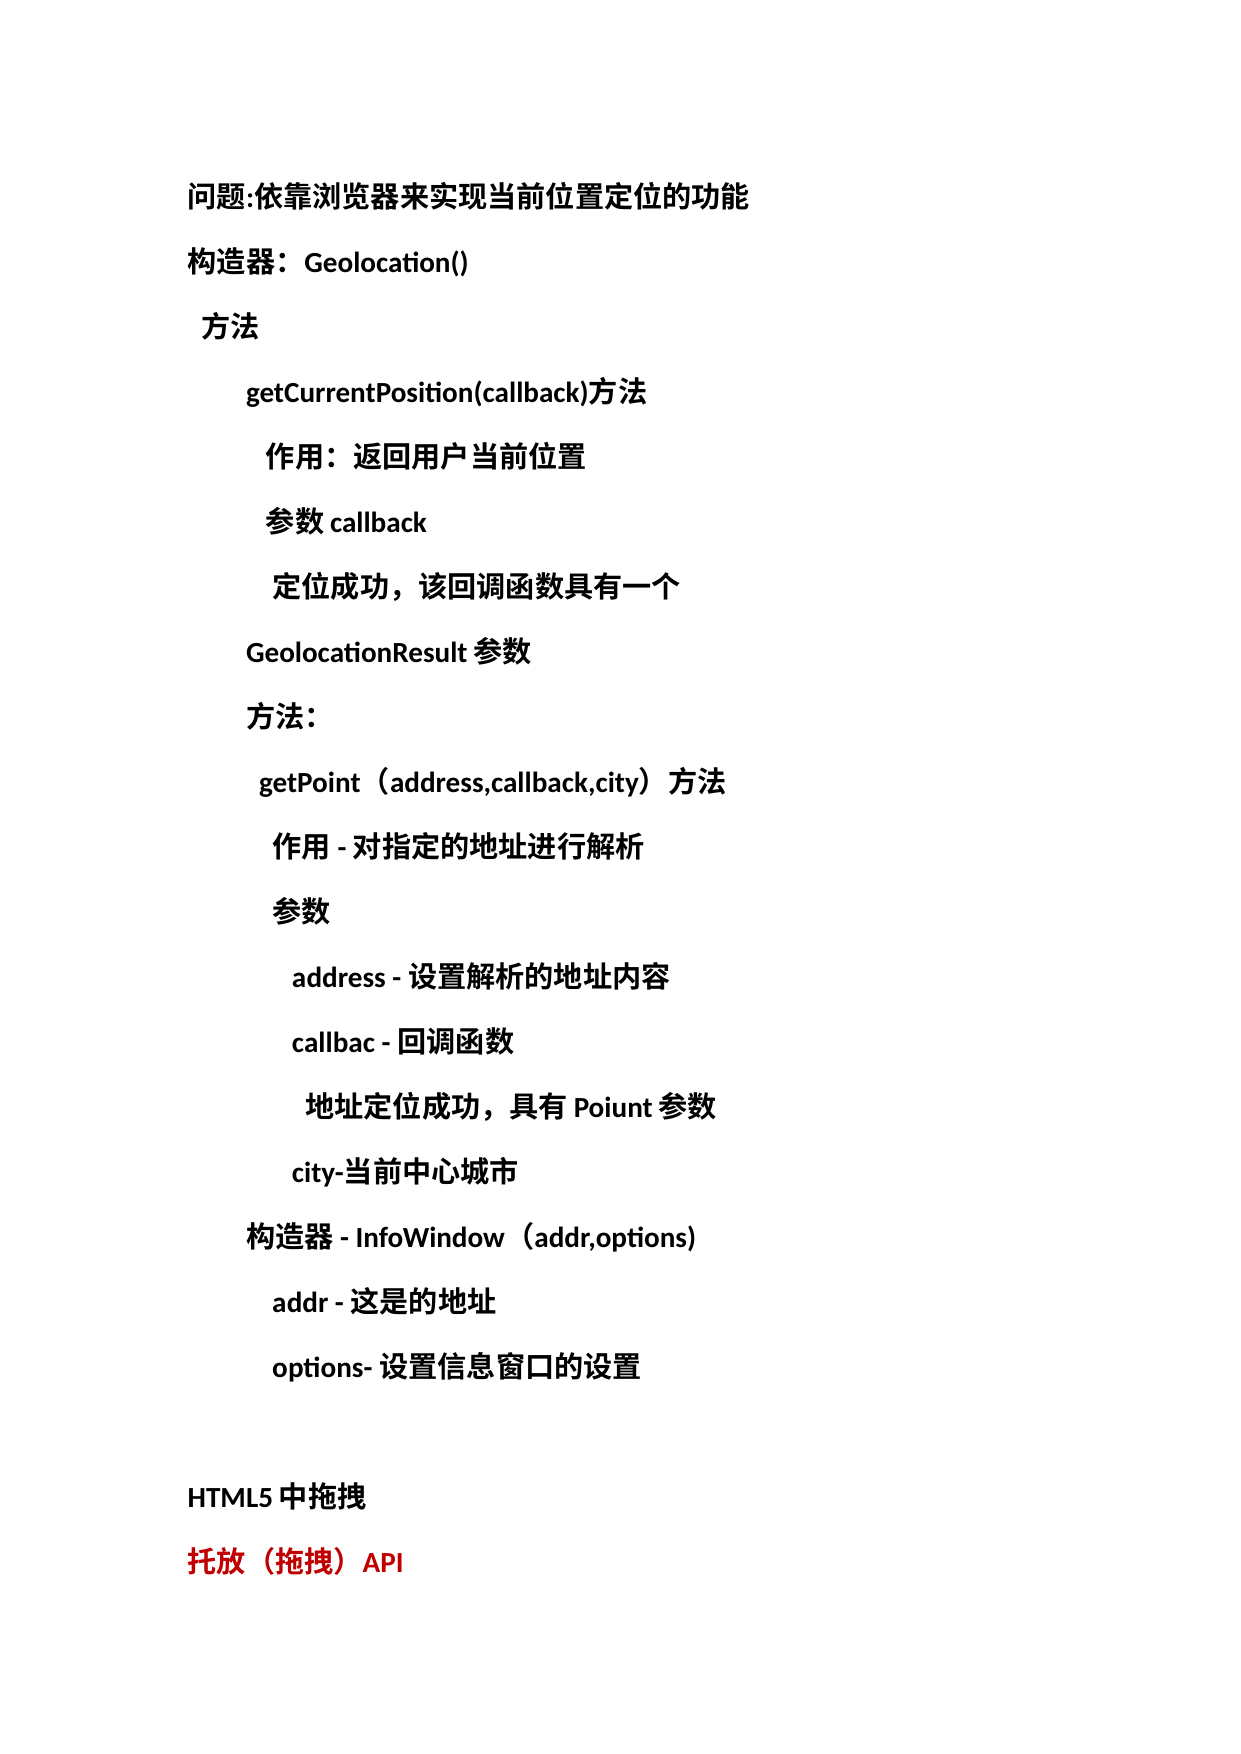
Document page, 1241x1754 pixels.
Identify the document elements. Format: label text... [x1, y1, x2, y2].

text 定位成功，该回调函数具有一个 [187, 552, 1053, 617]
text 参数 [187, 877, 1053, 942]
text 参数callback [187, 487, 1053, 552]
text callbac - 回调函数 [187, 1007, 1053, 1072]
text 作用：返回用户当前位置 [187, 422, 1053, 487]
text 托放（拖拽）API [187, 1527, 1053, 1592]
text 作用 - 对指定的地址进行解析 [187, 812, 1053, 877]
text 问题:依靠浏览器来实现当前位置定位的功能 [187, 162, 1053, 227]
text address - 设置解析的地址内容 [187, 942, 1053, 1007]
text 构造器 - InfoWindow（addr,options) [187, 1202, 1053, 1267]
text getCurrentPosition(callback)方法 [187, 357, 1053, 422]
text addr - 这是的地址 [187, 1267, 1053, 1332]
text options- 设置信息窗口的设置 [187, 1332, 1053, 1397]
text 地址定位成功，具有Poiunt参数 [187, 1072, 1053, 1137]
text city-当前中心城市 [187, 1137, 1053, 1202]
text HTML5中拖拽 [187, 1462, 1053, 1527]
text getPoint（address,callback,city）方法 [187, 747, 1053, 812]
text GeolocationResult参数 [187, 617, 1053, 682]
text 方法： [187, 682, 1053, 747]
text 构造器：Geolocation() [187, 227, 1053, 292]
text 方法 [187, 292, 1053, 357]
